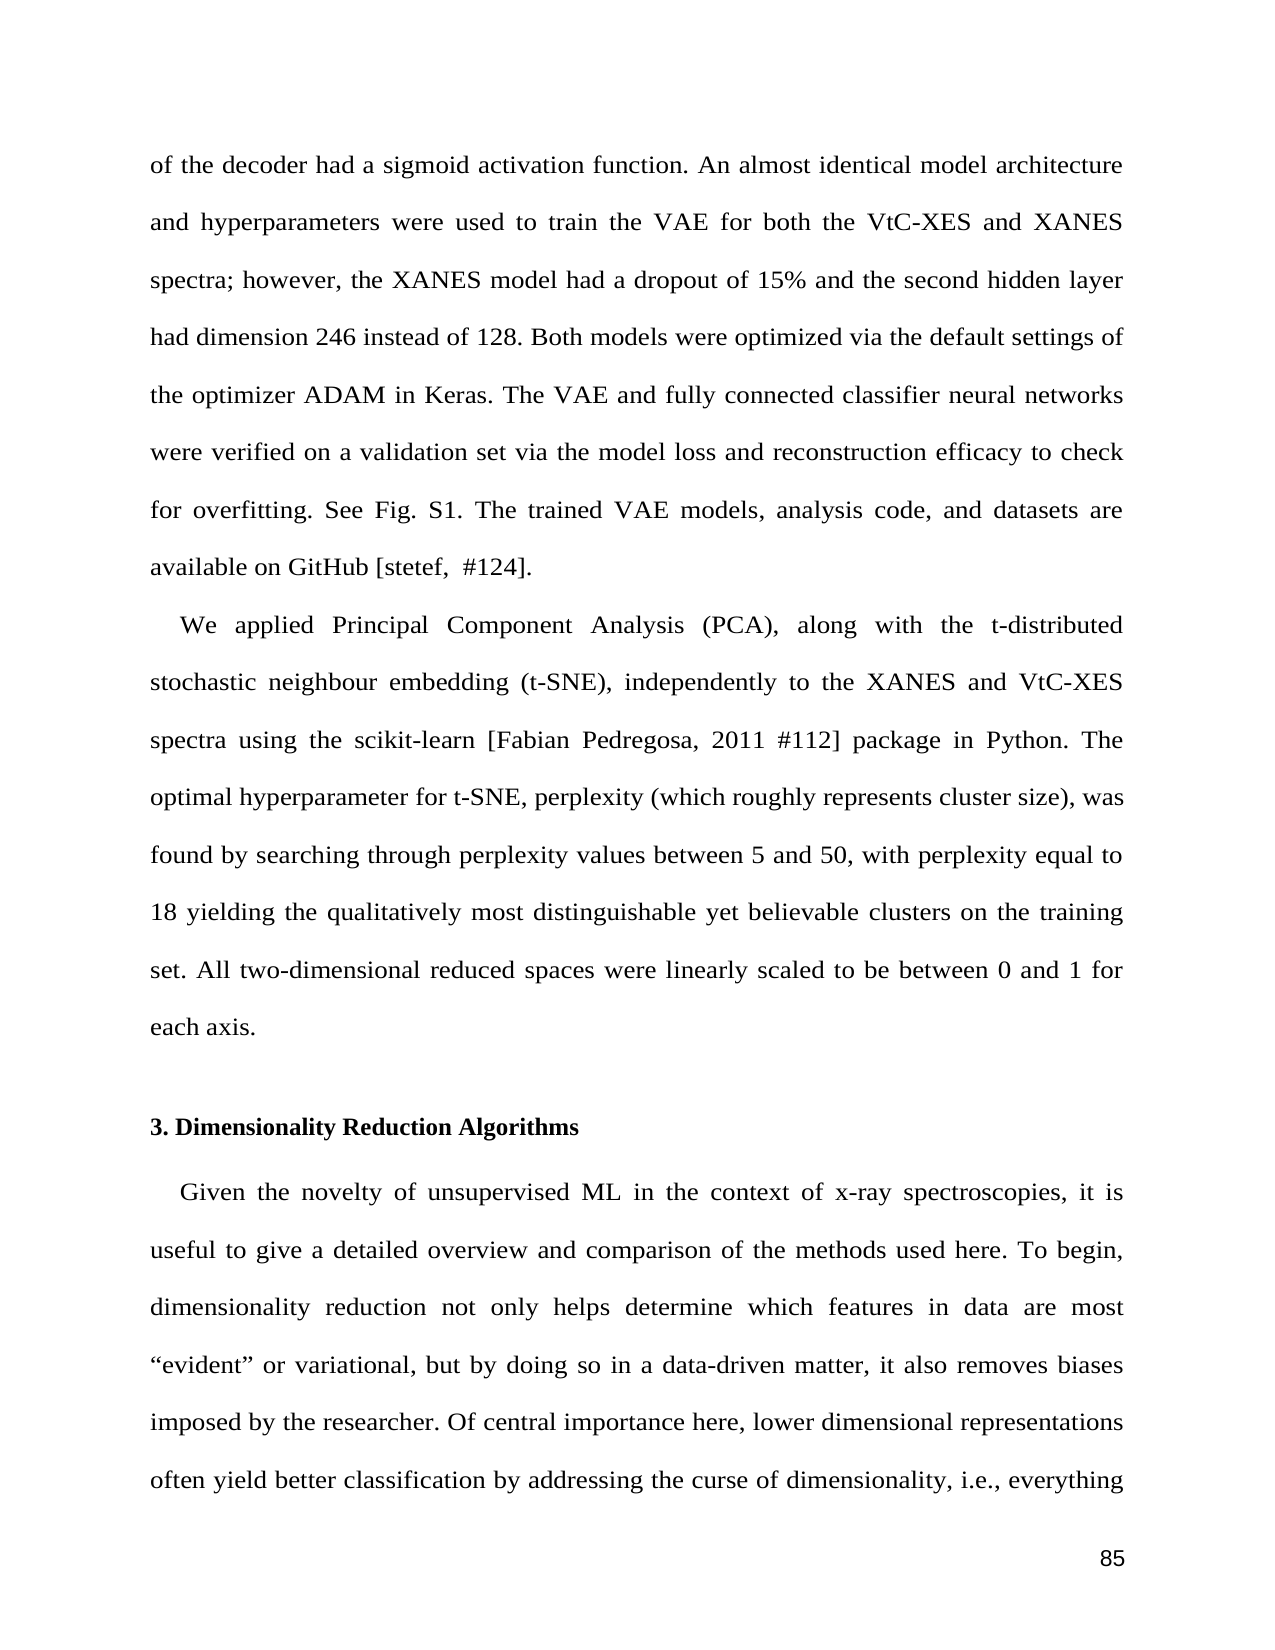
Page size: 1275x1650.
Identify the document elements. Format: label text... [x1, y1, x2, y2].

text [150, 150, 1125, 581]
subtitle 3. Dimensionality Reduction Algorithms [150, 1112, 1125, 1140]
text We applied Principal Component Analysis (PCA), along with the t-distributed stochastic neighbour embedding (t-SNE), independently to the XANES and VtC-XES spectra using the scikit-learn [Fabian Pedregosa, 2011 #112] package in Python. The optimal hyperparameter for t-SNE, perplexity (which roughly represents cluster size), was found by searching through perplexity values between 5 and 50, with perplexity equal to 18 yielding the qualitatively most distinguishable yet believable clusters on the training set. All two-dimensional reduced spaces were linearly scaled to be between 0 and 1 for each axis. [150, 610, 1125, 1041]
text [150, 1177, 1125, 1494]
